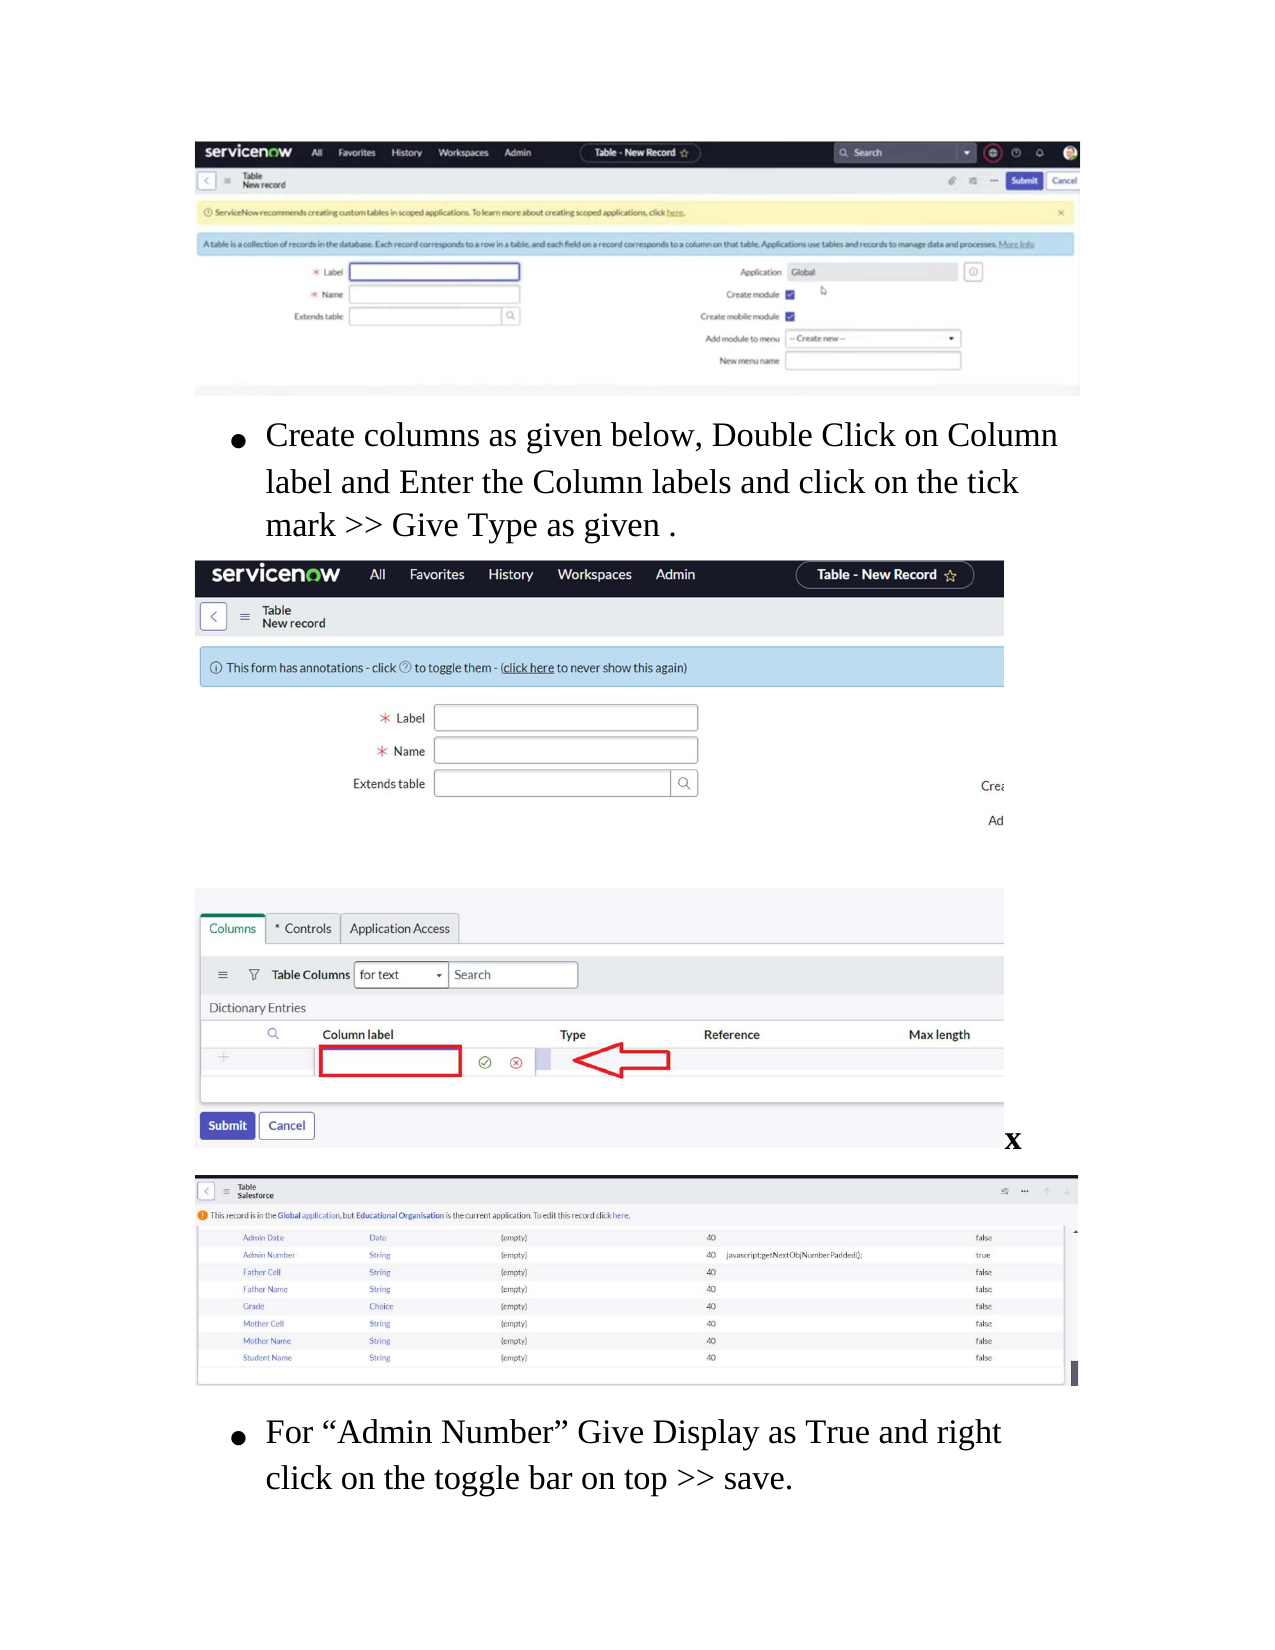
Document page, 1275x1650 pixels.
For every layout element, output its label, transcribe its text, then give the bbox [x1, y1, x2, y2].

subtitle x [187, 1117, 1021, 1157]
picture [195, 1175, 1079, 1386]
list Create columns as given below, Double Click on Column label and Enter the Column labels and click on the tick mark >> Give Type as given . [230, 414, 1077, 544]
list For “Admin Number” Give Display as True and right click on the toggle bar on top >> save. [230, 1386, 1019, 1497]
picture [194, 560, 1004, 1148]
picture [194, 141, 1080, 396]
